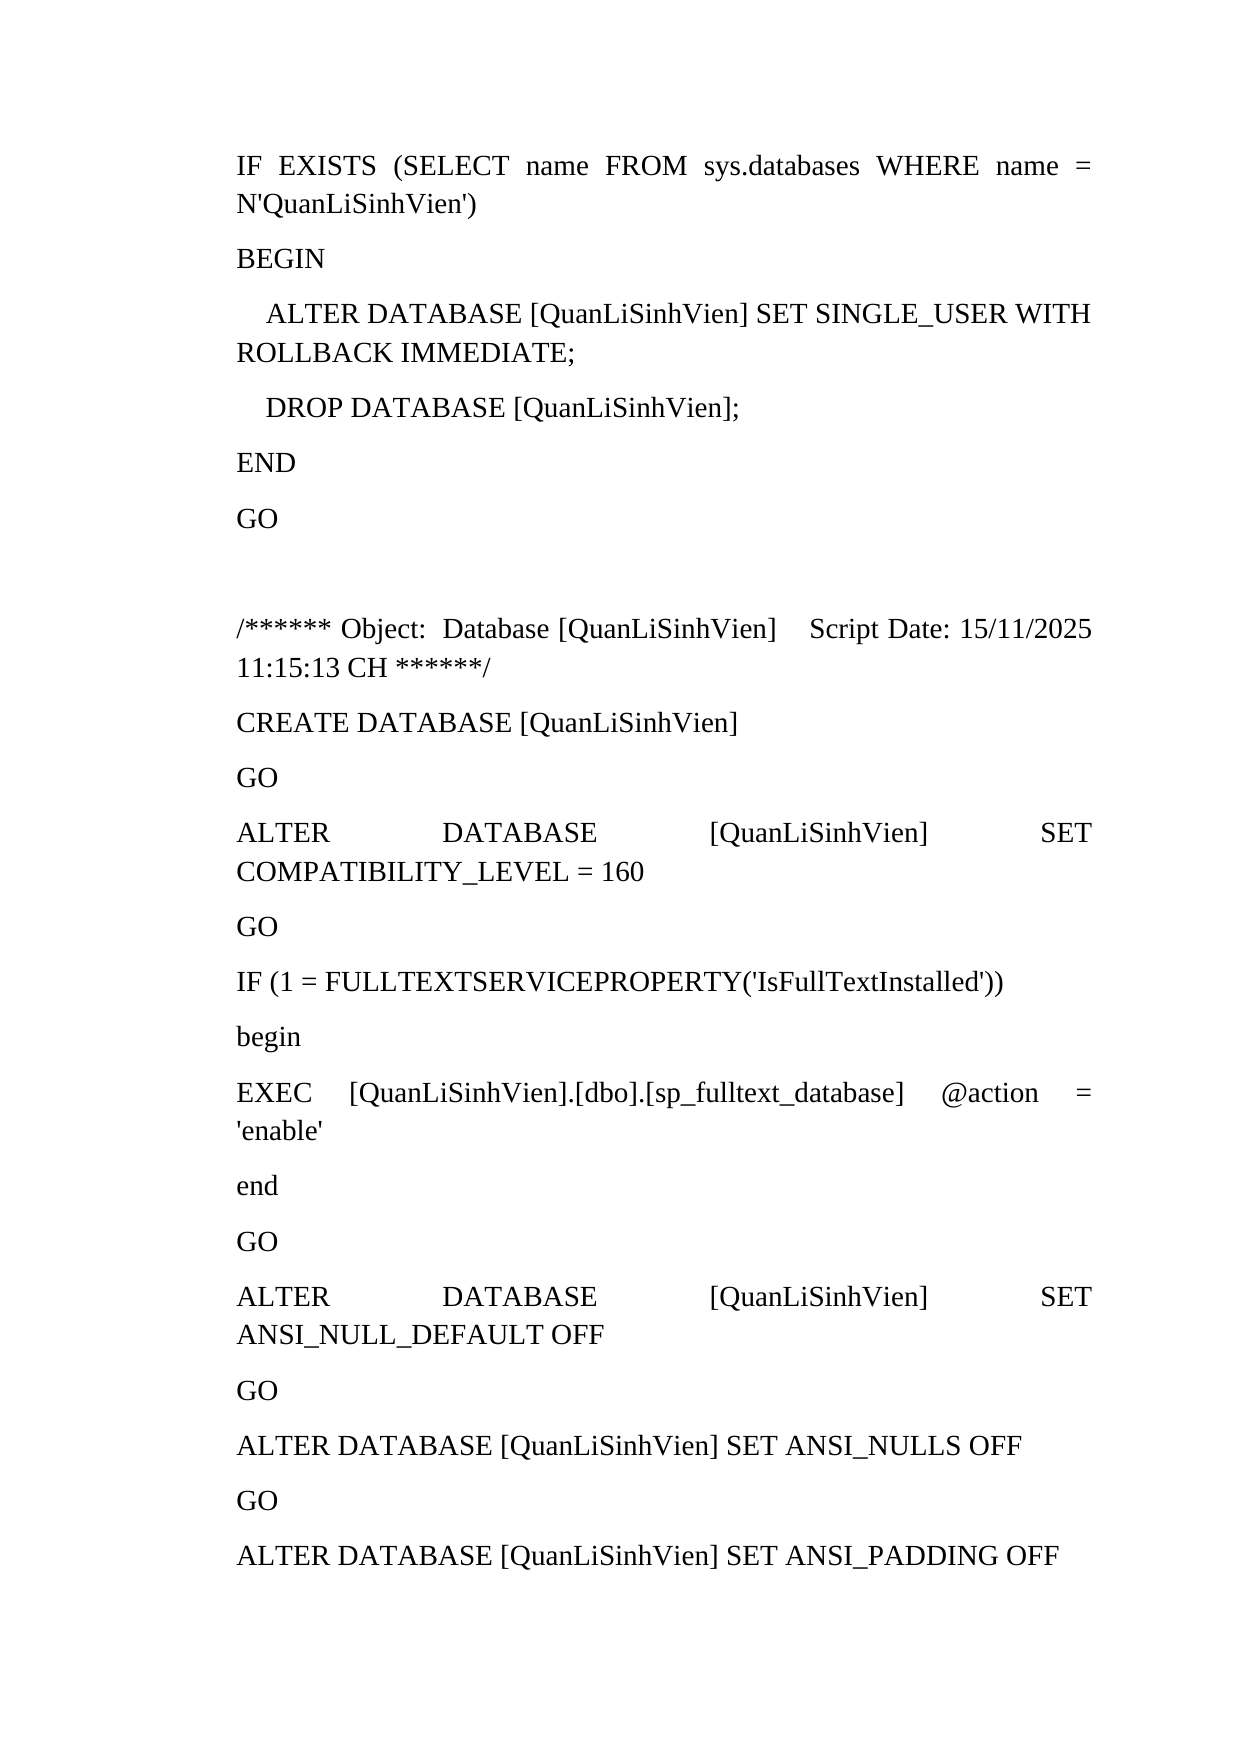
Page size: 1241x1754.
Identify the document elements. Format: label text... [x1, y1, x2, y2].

text GO [236, 909, 1092, 943]
text end [236, 1168, 1092, 1202]
text ALTER DATABASE [QuanLiSinhVien] SET ANSI_PADDING OFF [236, 1538, 1092, 1572]
text begin [236, 1019, 1092, 1053]
text ALTER DATABASE [QuanLiSinhVien] SET SINGLE_USER WITH ROLLBACK IMMEDIATE; [236, 297, 1092, 369]
text DROP DATABASE [QuanLiSinhVien]; [236, 390, 1092, 424]
text BEGIN [236, 241, 1092, 275]
text EXEC [QuanLiSinhVien].[dbo].[sp_fulltext_database] @action = 'enable' [236, 1075, 1092, 1147]
text GO [236, 1373, 1092, 1406]
text ALTER DATABASE [QuanLiSinhVien] SET COMPATIBILITY_LEVEL = 160 [236, 815, 1092, 887]
text CREATE DATABASE [QuanLiSinhVien] [236, 705, 1092, 738]
text GO [236, 1224, 1092, 1257]
text ALTER DATABASE [QuanLiSinhVien] SET ANSI_NULLS OFF [236, 1428, 1092, 1461]
text GO [236, 760, 1092, 794]
text GO [236, 501, 1092, 534]
text GO [236, 1483, 1092, 1517]
text END [236, 446, 1092, 479]
text IF EXISTS (SELECT name FROM sys.databases WHERE name = N'QuanLiSinhVien') [236, 148, 1092, 220]
text IF (1 = FULLTEXTSERVICEPROPERTY('IsFullTextInstalled')) [236, 964, 1092, 998]
text ALTER DATABASE [QuanLiSinhVien] SET ANSI_NULL_DEFAULT OFF [236, 1279, 1092, 1351]
text /****** Object: Database [QuanLiSinhVien] Script Date: 15/11/2025 11:15:13 CH ******/ [236, 611, 1092, 683]
